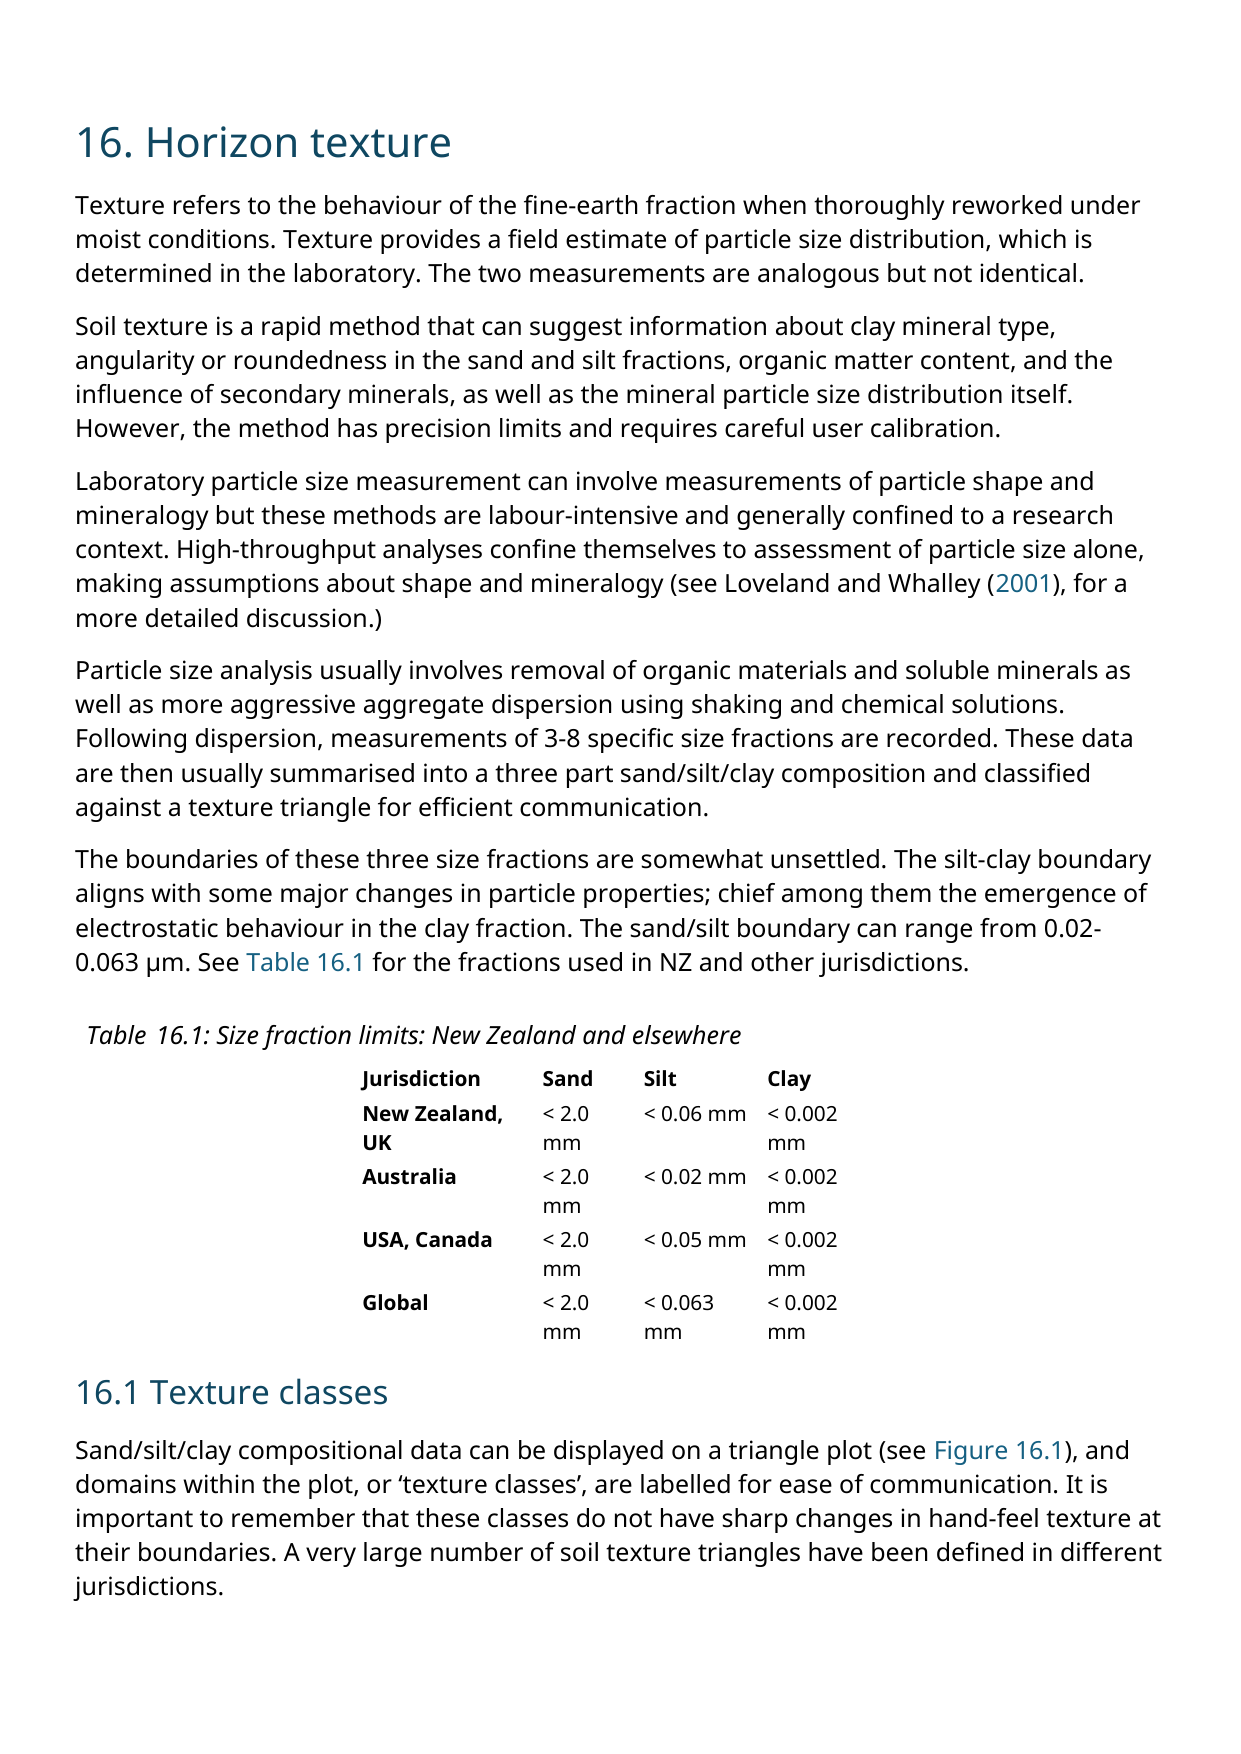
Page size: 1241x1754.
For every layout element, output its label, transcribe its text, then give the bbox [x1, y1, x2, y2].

subtitle 16.1 Texture classes [75, 1368, 1165, 1414]
text Laboratory particle size measurement can involve measurements of particle shape and mineralogy but these methods are labour-intensive and generally confined to a research context. High-throughput analyses confine themselves to assessment of particle size alone, making assumptions about shape and mineralogy (see Loveland and Whalley (2001), for a more detailed discussion.) [75, 464, 1165, 634]
text The boundaries of these three size fractions are somewhat unsettled. The silt-clay boundary aligns with some major changes in particle properties; chief among them the emergence of electrostatic behaviour in the clay fraction. The sand/silt boundary can range from 0.02-0.063 µm. See Table 16.1 for the fractions used in NZ and other jurisdictions. [75, 842, 1165, 978]
text Soil texture is a rapid method that can suggest information about clay mineral type, angularity or roundedness in the sand and silt fractions, organic matter content, and the influence of secondary minerals, as well as the mineral particle size distribution itself. However, the method has precision limits and requires careful user calibration. [75, 309, 1165, 445]
text Texture refers to the behaviour of the fine-earth fraction when thoroughly reworked under moist conditions. Texture provides a field estimate of particle size distribution, which is determined in the laboratory. The two measurements are analogous but not identical. [75, 188, 1165, 290]
text Particle size analysis usually involves removal of organic materials and soluble minerals as well as more aggressive aggregate dispersion using shaking and chemical solutions. Following dispersion, measurements of 3-8 specific size fractions are recorded. These data are then usually summarised into a three part sand/silt/clay composition and classified against a texture triangle for efficient communication. [75, 653, 1165, 823]
table_header Table 16.1: Size fraction limits: New Zealand and elsewhere [75, 997, 1165, 1352]
subtitle 16. Horizon texture [75, 112, 1165, 169]
text Sand/silt/clay compositional data can be displayed on a triangle plot (see Figure 16.1), and domains within the plot, or ‘texture classes’, are labelled for ease of communication. It is important to remember that these classes do not have sharp changes in hand-feel texture at their boundaries. A very large number of soil texture triangles have been defined in different jurisdictions. [75, 1433, 1165, 1603]
